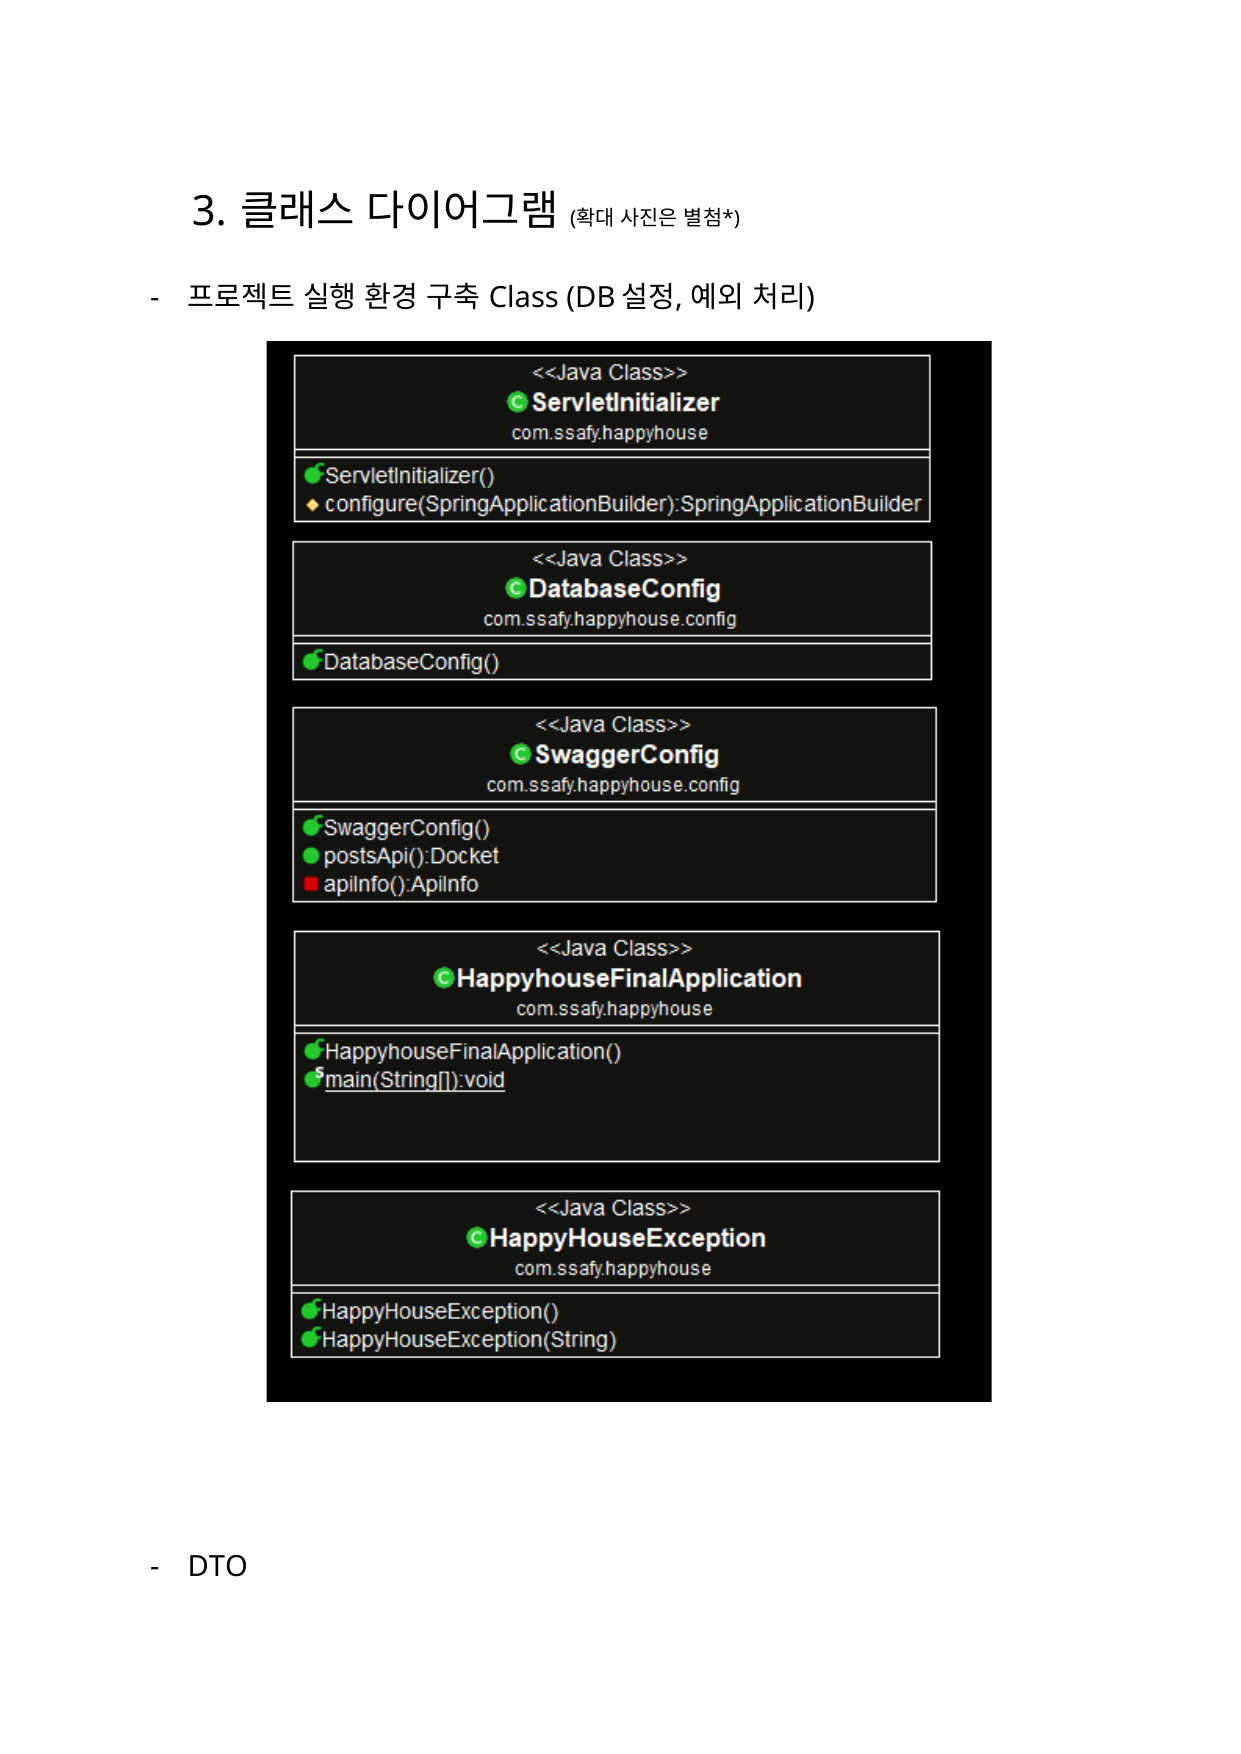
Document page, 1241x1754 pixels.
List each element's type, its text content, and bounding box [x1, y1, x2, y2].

picture [266, 341, 992, 1402]
list 클래스 다이어그램 (확대 사진은 별첨*) [192, 177, 1090, 238]
list 프로젝트 실행 환경 구축 Class (DB설정, 예외 처리) [150, 274, 1090, 316]
list DTO [150, 1545, 1090, 1585]
